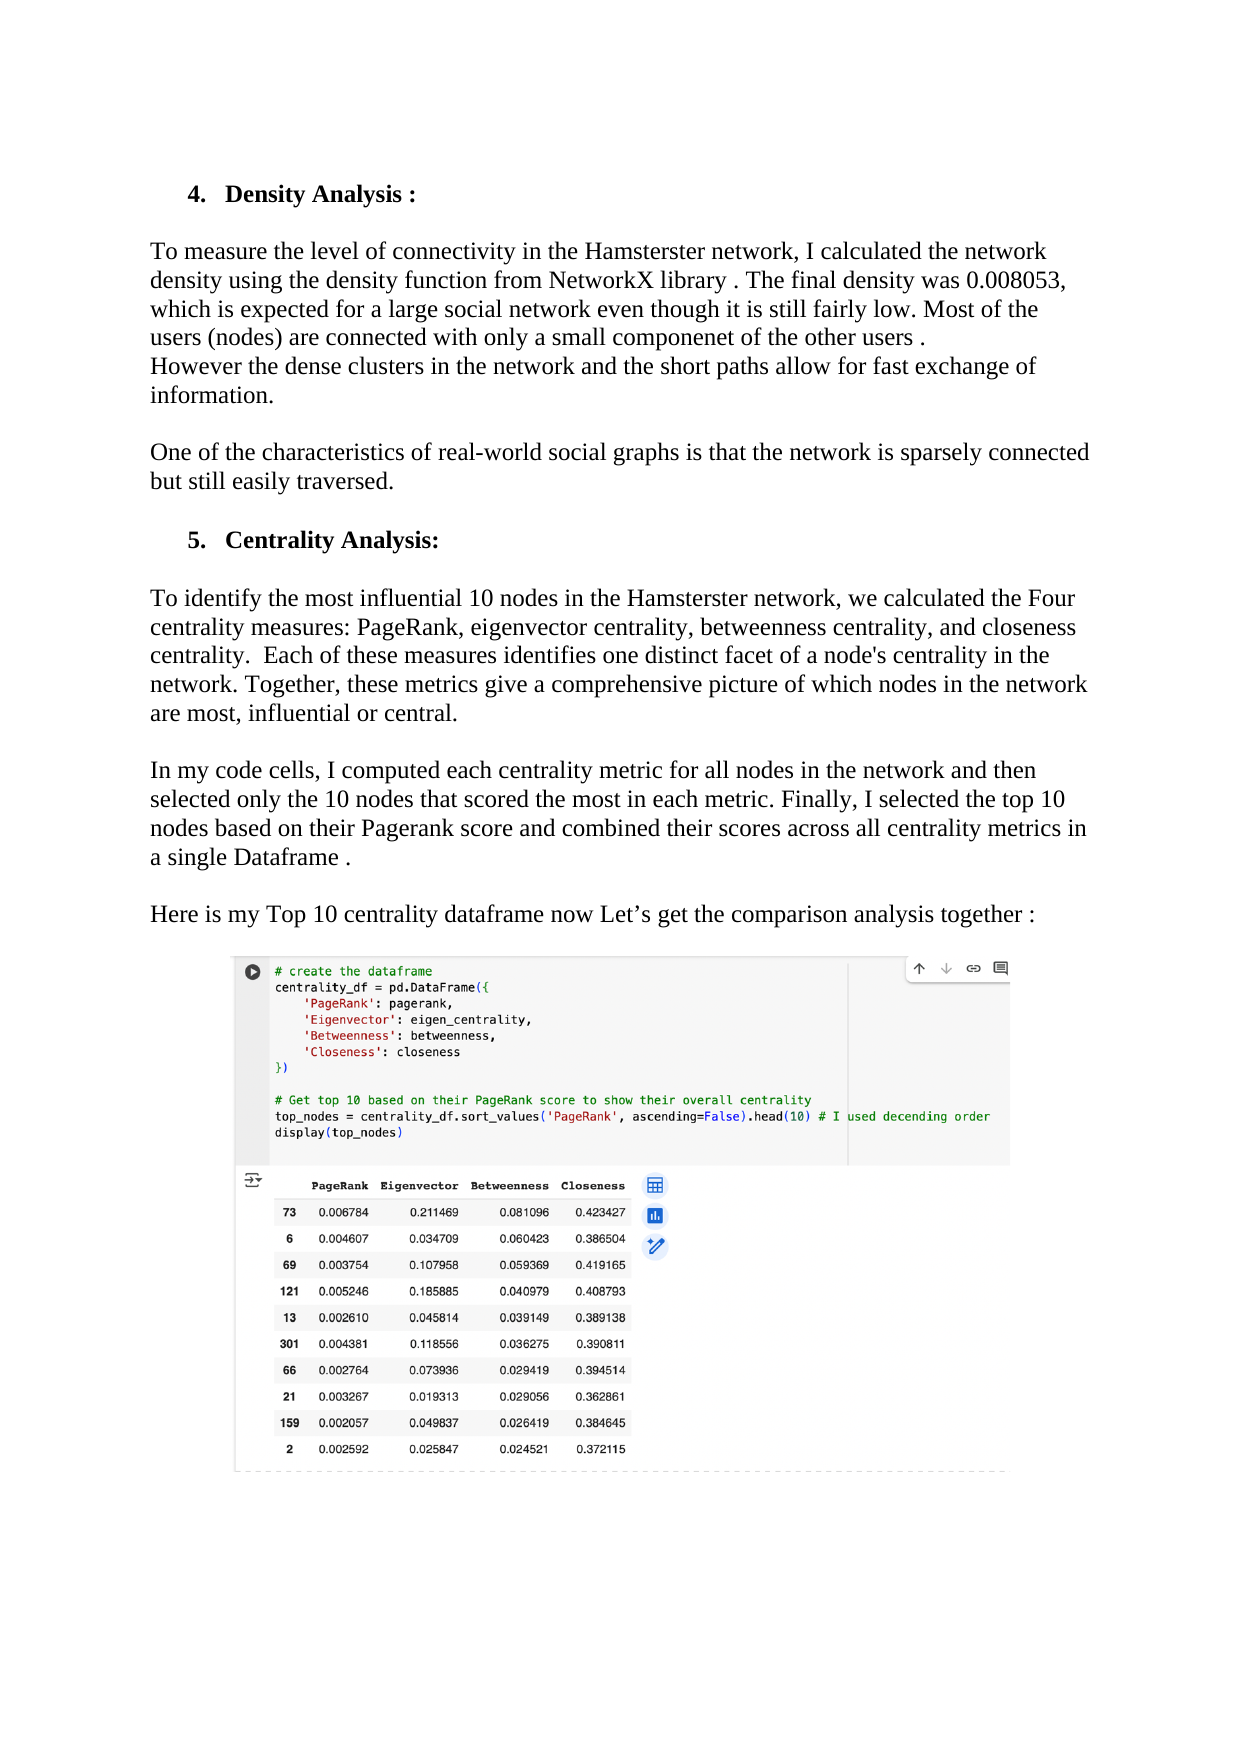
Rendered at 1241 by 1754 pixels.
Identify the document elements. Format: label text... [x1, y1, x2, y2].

picture [230, 956, 1011, 1472]
text In my code cells, I computed each centrality metric for all nodes in the network and then selected only the 10 nodes that scored the most in each metric. Finally, I selected the top 10 nodes based on their Pagerank score and combined their scores across all centrality metrics in a single Dataframe . [150, 756, 1090, 871]
list Density Analysis : [187, 179, 1090, 207]
list Centrality Analysis: [187, 526, 1090, 554]
text To identify the most influential 10 nodes in the Hamsterster network, we calculated the Four centrality measures: PageRank, eigenvector centrality, betweenness centrality, and closeness centrality. Each of these measures identifies one distinct facet of a node's centrality in the network. Together, these metrics give a comprehensive picture of which nodes in the network are most, influential or central. [150, 583, 1090, 727]
text Here is my Top 10 centrality dataframe now Let’s get the comparison analysis together : [150, 899, 1090, 928]
text However the dense clusters in the network and the short paths allow for fast exchange of information. [150, 351, 1090, 409]
text One of the characteristics of real-world social graphs is that the network is sparsely connected but still easily traversed. [150, 437, 1090, 495]
text To measure the level of connectivity in the Hamsterster network, I calculated the network density using the density function from NetworkX library . The final density was 0.008053, which is expected for a large social network even though it is still fairly low. Most of the users (nodes) are connected with only a small componenet of the other users . [150, 236, 1090, 351]
